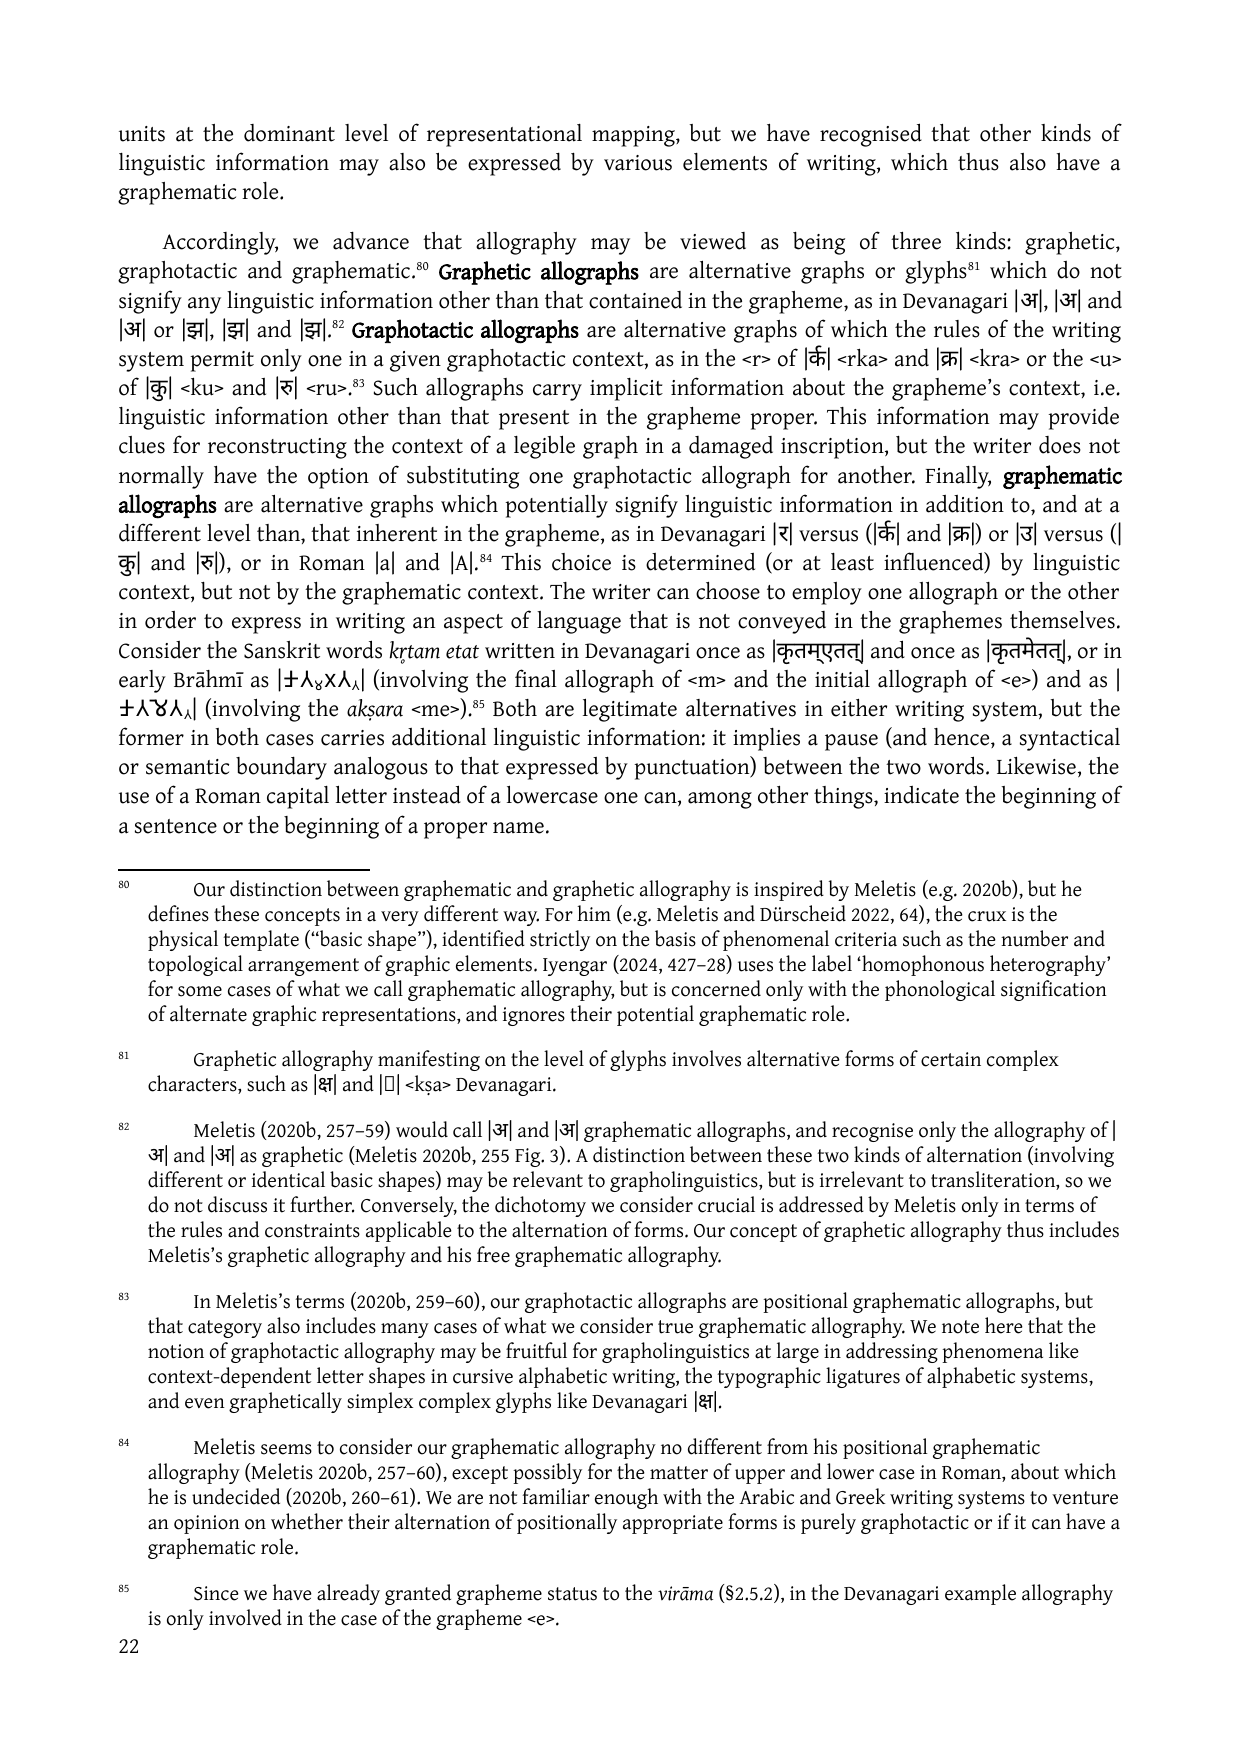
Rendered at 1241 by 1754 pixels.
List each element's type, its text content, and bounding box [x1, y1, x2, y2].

text Accordingly, we advance that allography may be viewed as being of three kinds: graphetic, graphotactic and graphematic. Graphetic allographs are alternative graphs or glyphs which do not signify any linguistic information other than that contained in the grapheme, as in Devanagari |अ|, |अ| and |अ| or |झ|, |झ| and |झ|. Graphotactic allographs are alternative graphs of which the rules of the writing system permit only one in a given graphotactic context, as in the <r> of |र्क| <rka> and |क्र| <kra> or the <u> of |कु| <ku> and |रु| <ru>. Such allographs carry implicit information about the grapheme’s context, i.e. linguistic information other than that present in the grapheme proper. This information may provide clues for reconstructing the context of a legible graph in a damaged inscription, but the writer does not normally have the option of substituting one graphotactic allograph for another. Finally, graphematic allographs are alternative graphs which potentially signify linguistic information in addition to, and at a different level than, that inherent in the grapheme, as in Devanagari |र| versus (|र्क| and |क्र|) or |उ| versus (|कु| and |रु|), or in Roman |a| and |A|. This choice is determined (or at least influenced) by linguistic context, but not by the graphematic context. The writer can choose to employ one allograph or the other in order to express in writing an aspect of language that is not conveyed in the graphemes themselves. Consider the Sanskrit words kr̥tam etat written in Devanagari once as |कृतम्एतत्| and once as |कृतमेतत्|, or in early Brāhmī as |𑀓𑀾𑀢𑀫𑀋𑀢𑀢| (involving the final allograph of <m> and the initial allograph of <e>) and as |𑀓𑀾𑀢𑀫𑁂𑀢𑀢| (involving the akṣara <me>). Both are legitimate alternatives in either writing system, but the former in both cases carries additional linguistic information: it implies a pause (and hence, a syntactical or semantic boundary analogous to that expressed by punctuation) between the two words. Likewise, the use of a Roman capital letter instead of a lowercase one can, among other things, indicate the beginning of a sentence or the beginning of a proper name. [118, 226, 1122, 839]
